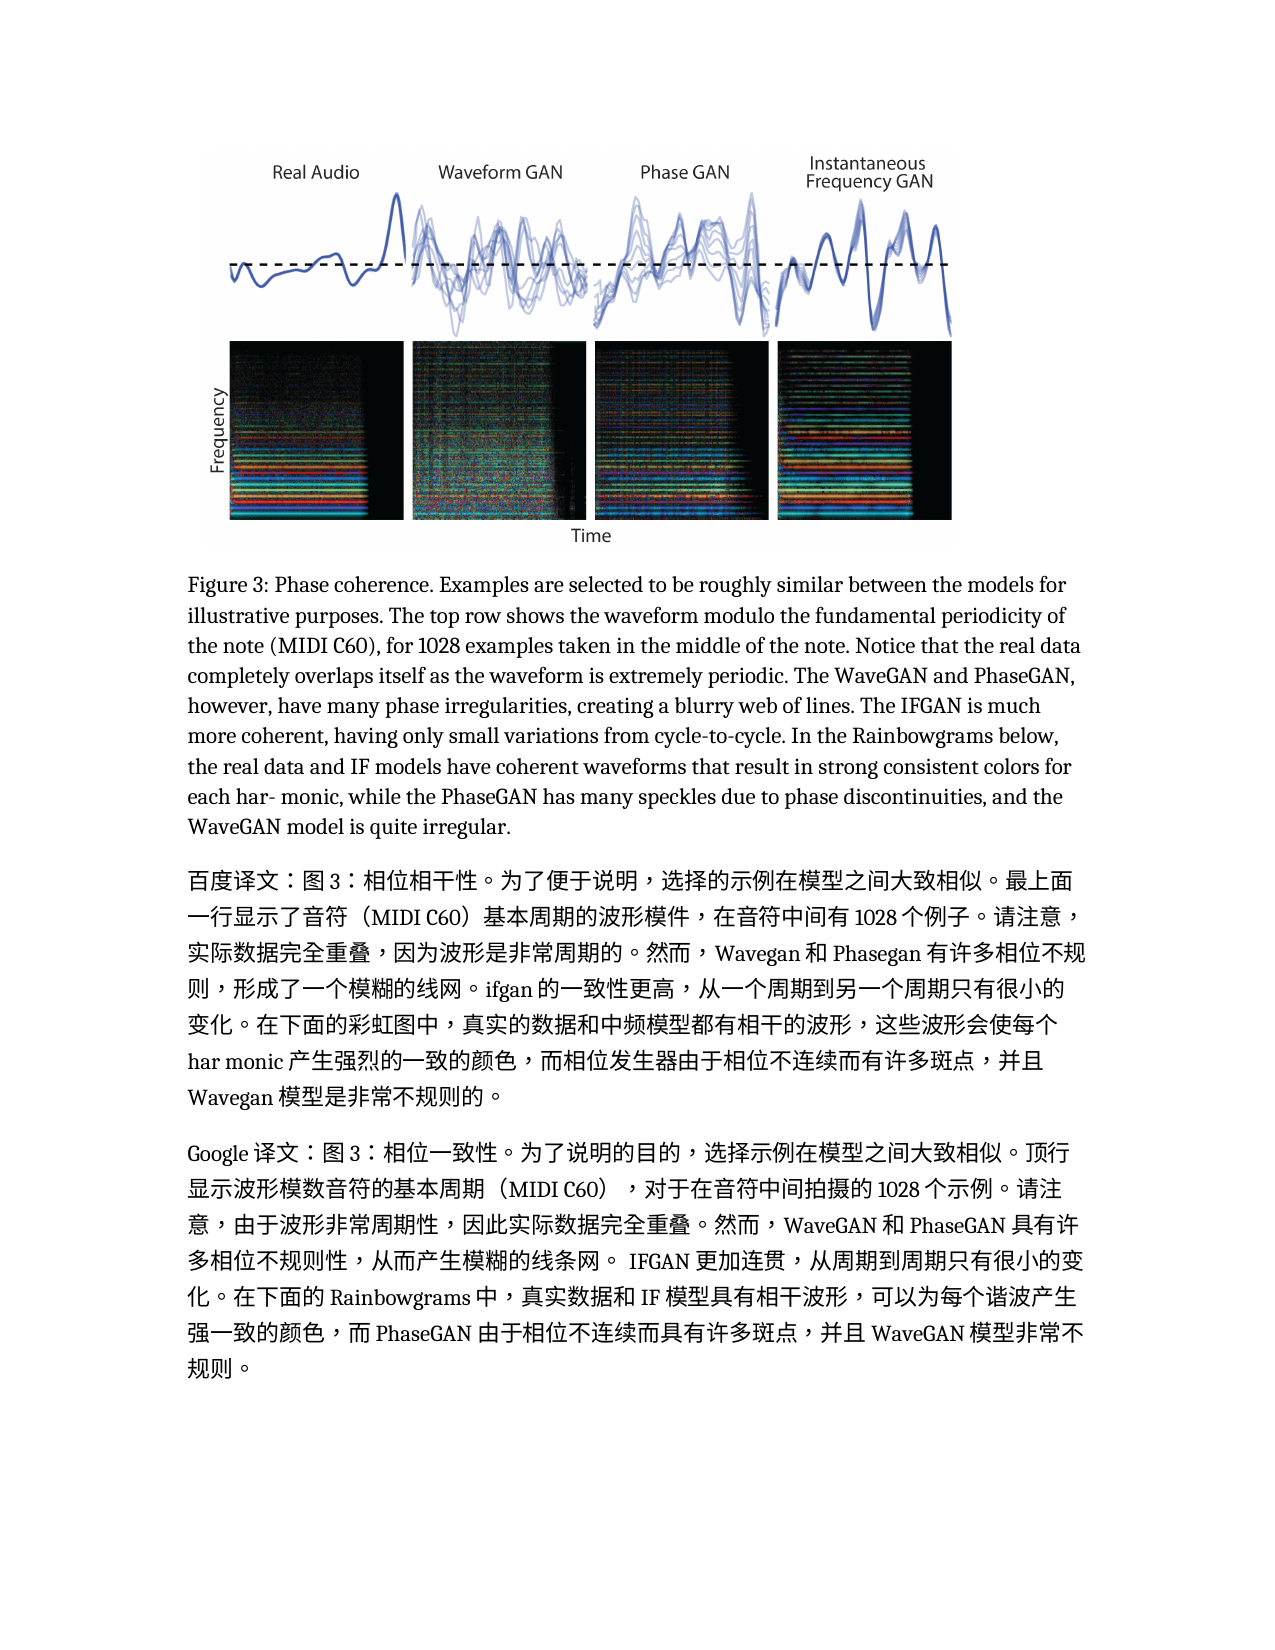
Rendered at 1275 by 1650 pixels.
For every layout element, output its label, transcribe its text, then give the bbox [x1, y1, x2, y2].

text Google译文：图3：相位一致性。为了说明的目的，选择示例在模型之间大致相似。顶行显示波形模数音符的基本周期（MIDI C60），对于在音符中间拍摄的1028个示例。请注意，由于波形非常周期性，因此实际数据完全重叠。然而，WaveGAN和PhaseGAN具有许多相位不规则性，从而产生模糊的线条网。 IFGAN更加连贯，从周期到周期只有很小的变化。在下面的Rainbowgrams中，真实数据和IF模型具有相干波形，可以为每个谐波产生强一致的颜色，而PhaseGAN由于相位不连续而具有许多斑点，并且WaveGAN模型非常不规则。 [187, 1137, 1087, 1384]
picture [206, 150, 957, 548]
text Figure 3: Phase coherence. Examples are selected to be roughly similar between the models for illustrative purposes. The top row shows the waveform modulo the fundamental periodicity of the note (MIDI C60), for 1028 examples taken in the middle of the note. Notice that the real data completely overlaps itself as the waveform is extremely periodic. The WaveGAN and PhaseGAN, however, have many phase irregularities, creating a blurry web of lines. The IFGAN is much more coherent, having only small variations from cycle-to-cycle. In the Rainbowgrams below, the real data and IF models have coherent waveforms that result in strong consistent colors for each har- monic, while the PhaseGAN has many speckles due to phase discontinuities, and the WaveGAN model is quite irregular. [187, 572, 1087, 840]
text 百度译文：图3：相位相干性。为了便于说明，选择的示例在模型之间大致相似。最上面一行显示了音符（MIDI C60）基本周期的波形模件，在音符中间有1028个例子。请注意，实际数据完全重叠，因为波形是非常周期的。然而，Wavegan和Phasegan有许多相位不规则，形成了一个模糊的线网。ifgan的一致性更高，从一个周期到另一个周期只有很小的变化。在下面的彩虹图中，真实的数据和中频模型都有相干的波形，这些波形会使每个har monic产生强烈的一致的颜色，而相位发生器由于相位不连续而有许多斑点，并且Wavegan模型是非常不规则的。 [187, 865, 1087, 1112]
